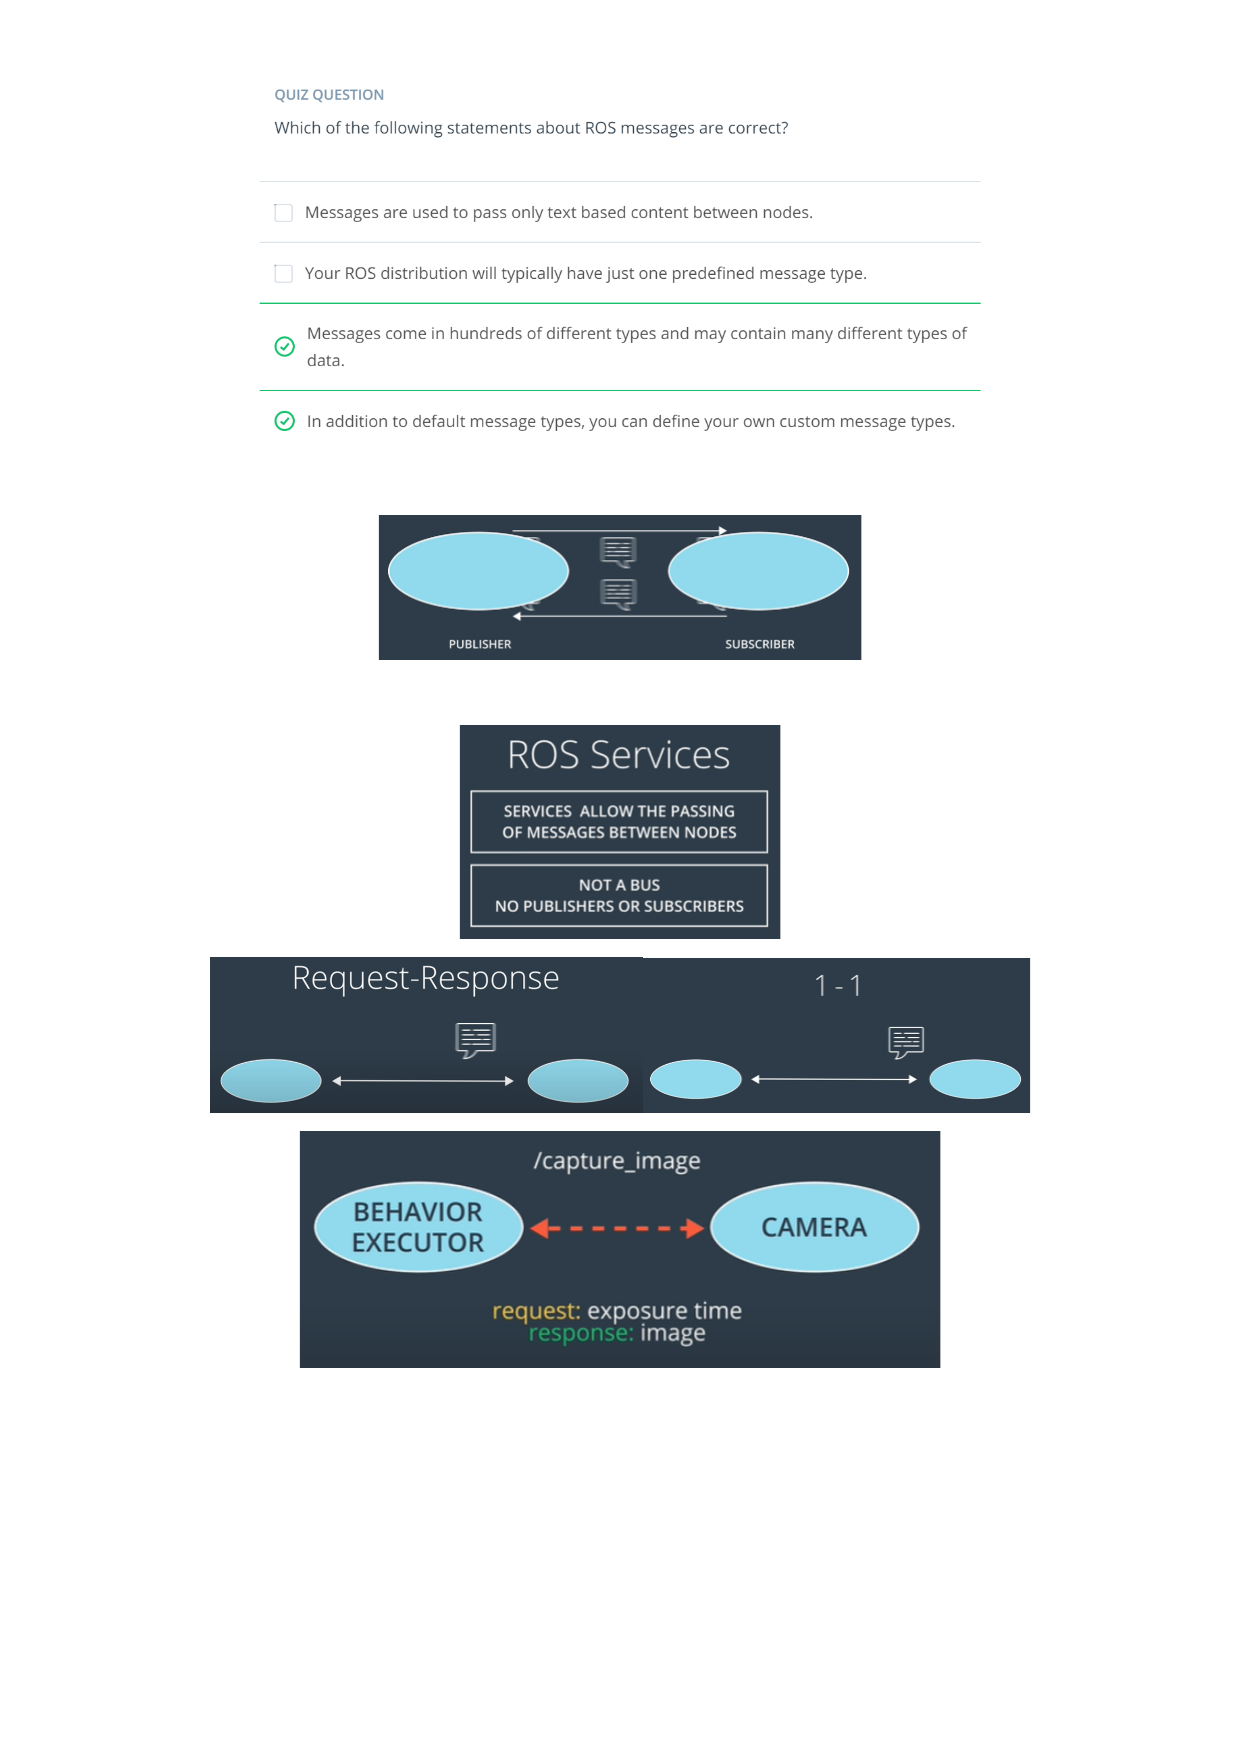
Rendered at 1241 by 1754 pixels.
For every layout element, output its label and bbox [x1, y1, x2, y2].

picture [259, 75, 981, 450]
picture [299, 1131, 941, 1368]
picture [459, 725, 781, 939]
picture [378, 515, 862, 660]
picture [210, 957, 1031, 1113]
